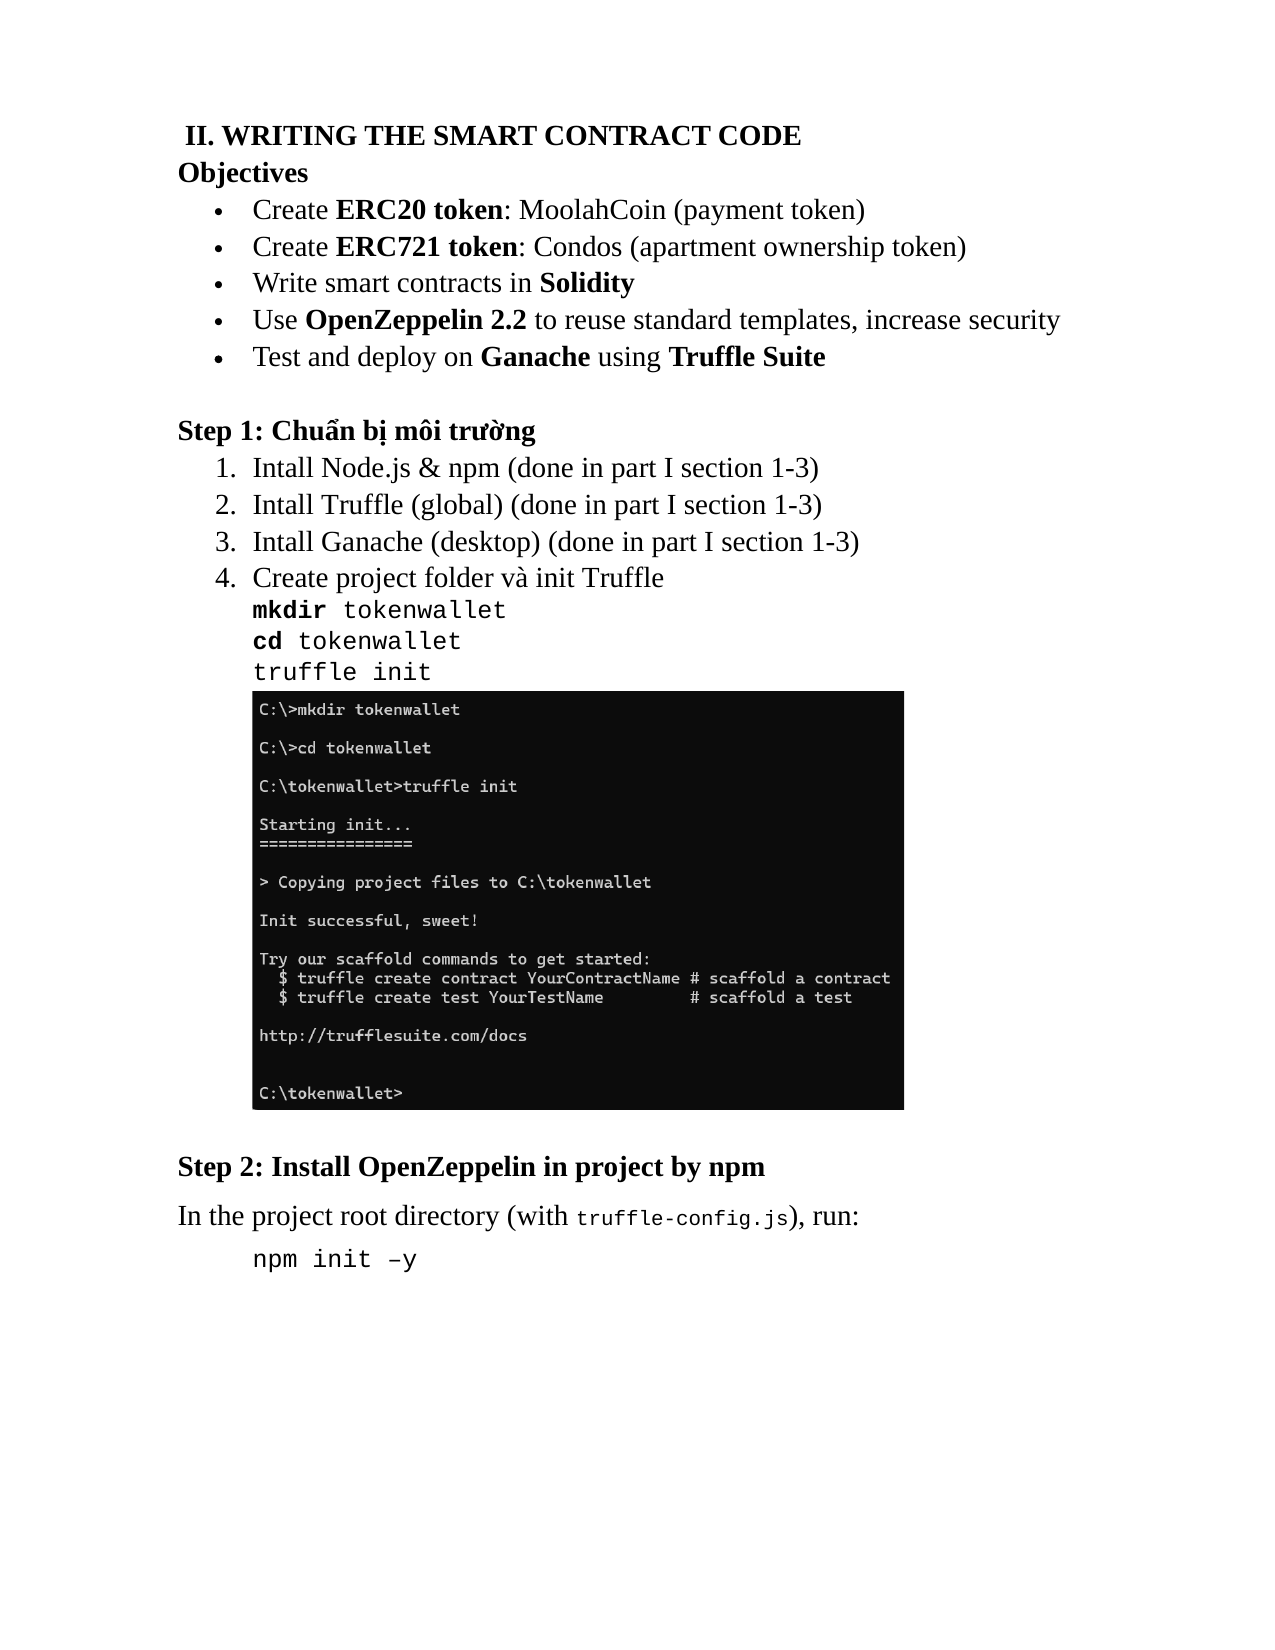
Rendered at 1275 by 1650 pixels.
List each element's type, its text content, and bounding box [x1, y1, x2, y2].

list Test and deploy on Ganache using Truffle Suite [215, 339, 1157, 373]
list Intall Truffle (global) (done in part I section 1-3) [215, 487, 1157, 520]
subtitle Step 1: Chuẩn bị môi trường [177, 413, 1157, 447]
picture [252, 691, 905, 1110]
list Intall Ganache (desktop) (done in part I section 1-3) [215, 524, 1157, 557]
text cd tokenwallet [252, 629, 1157, 657]
subtitle Step 2: Install OpenZeppelin in project by npm [177, 1149, 1157, 1182]
list Use OpenZeppelin 2.2 to reuse standard templates, increase security [215, 302, 1157, 336]
list Write smart contracts in Solidity [215, 266, 1157, 299]
text Objectives [177, 155, 1157, 188]
list Create ERC721 token: Condos (apartment ownership token) [215, 229, 1157, 262]
text In the project root directory (with truffle-config.js), run: [177, 1198, 1157, 1232]
text truffle init [252, 660, 1157, 688]
list Intall Node.js & npm (done in part I section 1-3) [215, 450, 1157, 483]
list Create ERC20 token: MoolahCoin (payment token) [215, 192, 1157, 225]
list Create project folder và init Truffle [215, 561, 1157, 594]
text mkdir tokenwallet [252, 597, 1157, 626]
text npm init –y [252, 1247, 1157, 1275]
subtitle II. WRITING THE SMART CONTRACT CODE [177, 118, 1157, 152]
